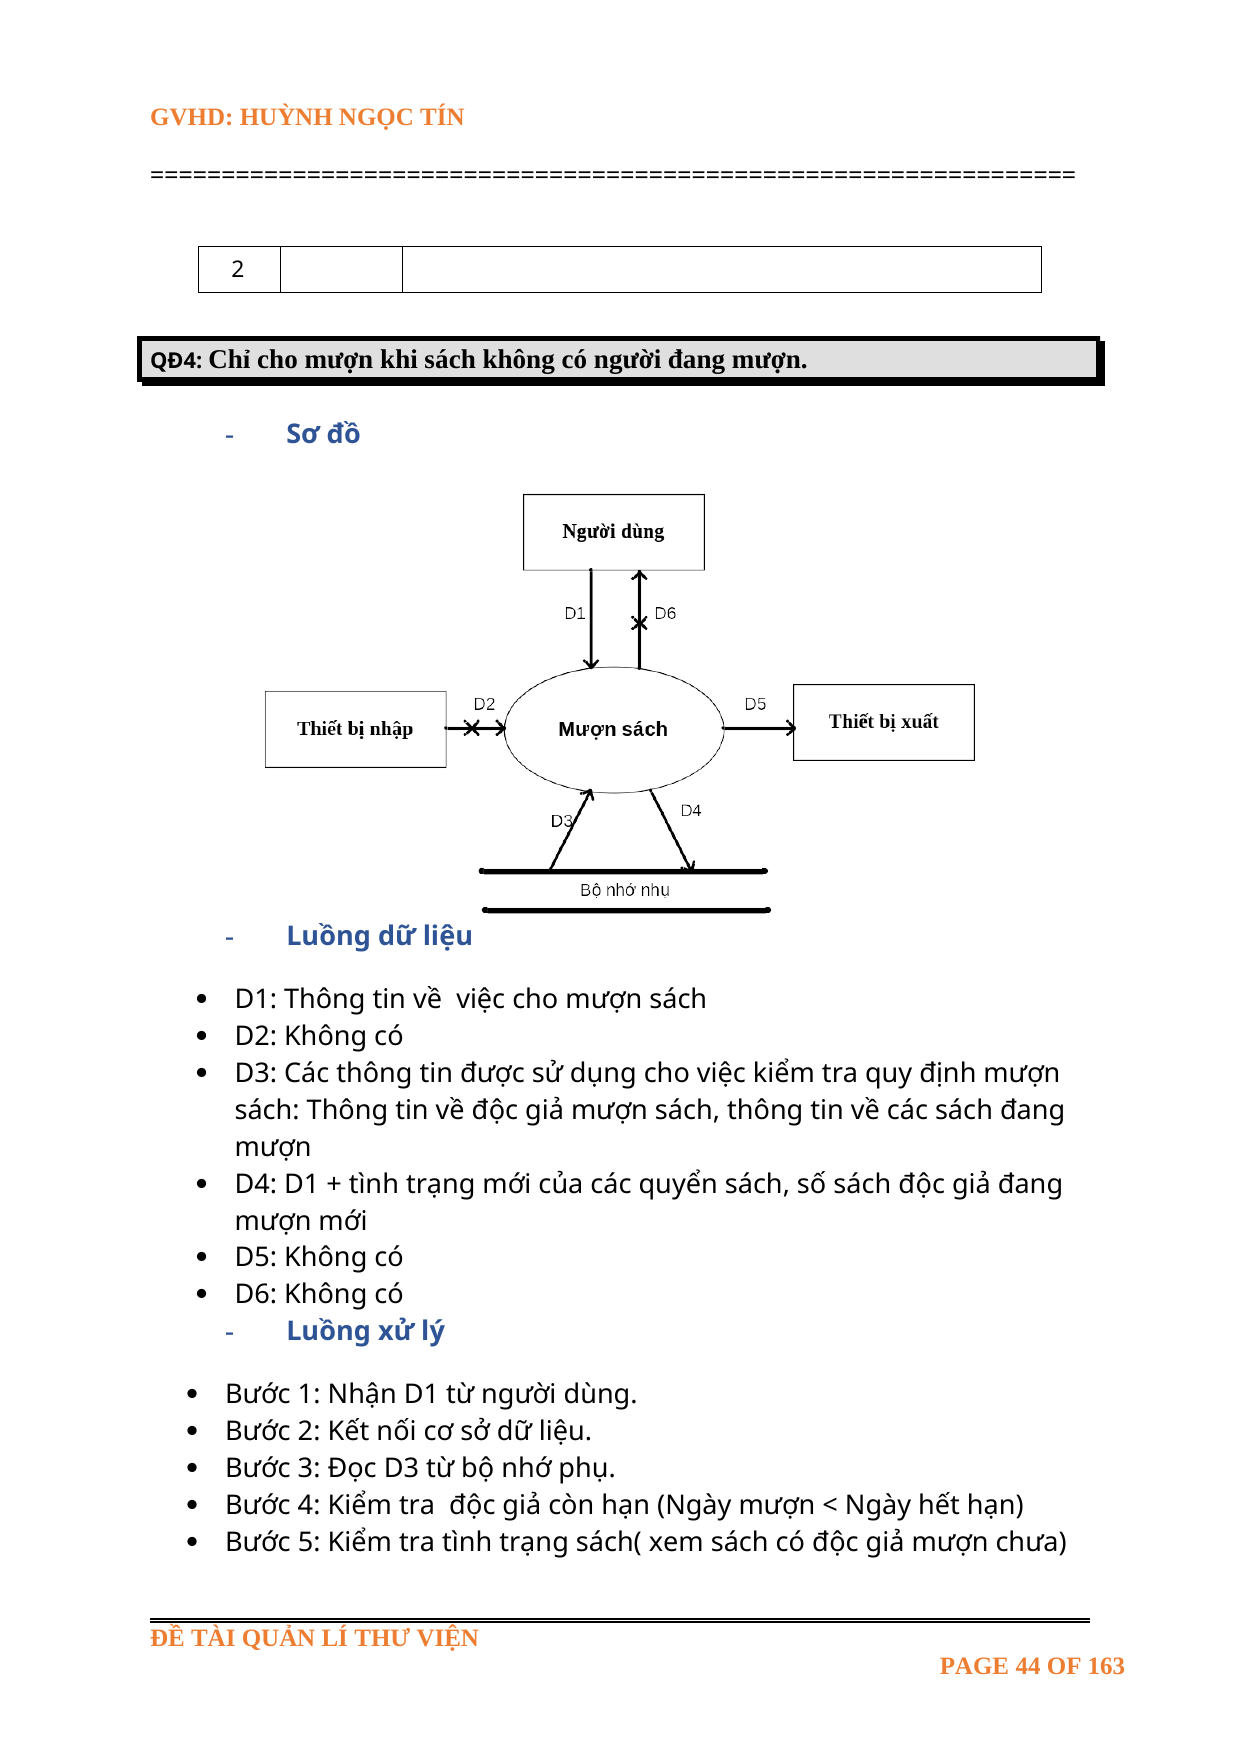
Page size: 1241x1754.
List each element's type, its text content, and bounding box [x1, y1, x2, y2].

list Bước 2: Kết nối cơ sở dữ liệu. [187, 1412, 1087, 1448]
list Bước 3: Đọc D3 từ bộ nhớ phụ. [187, 1448, 1087, 1485]
table_cell [403, 247, 1041, 292]
list D3: Các thông tin được sử dụng cho việc kiểm tra quy định mượn sách: Thông tin về độc giả mượn sách, thông tin về các sách đang mượn [197, 1053, 1087, 1164]
table_cell 2 [199, 247, 280, 292]
table_cell [281, 247, 402, 292]
list Luồng xử lý [225, 1312, 1090, 1348]
list D4: D1 + tình trạng mới của các quyển sách, số sách độc giả đang mượn mới [197, 1164, 1087, 1238]
list Luồng dữ liệu [225, 916, 1090, 953]
list Bước 1: Nhận D1 từ người dùng. [187, 1375, 1087, 1412]
list D6: Không có [197, 1275, 1087, 1312]
list Sơ đồ [225, 414, 1090, 451]
list Bước 5: Kiểm tra tình trạng sách( xem sách có độc giả mượn chưa) [187, 1522, 1087, 1559]
list D2: Không có [197, 1017, 1087, 1053]
list Bước 4: Kiểm tra độc giả còn hạn (Ngày mượn < Ngày hết hạn) [187, 1485, 1087, 1522]
list D5: Không có [197, 1238, 1087, 1275]
list D1: Thông tin về việc cho mượn sách [197, 980, 1087, 1017]
text QĐ4: Chỉ cho mượn khi sách không có người đang mượn. [142, 341, 1096, 377]
